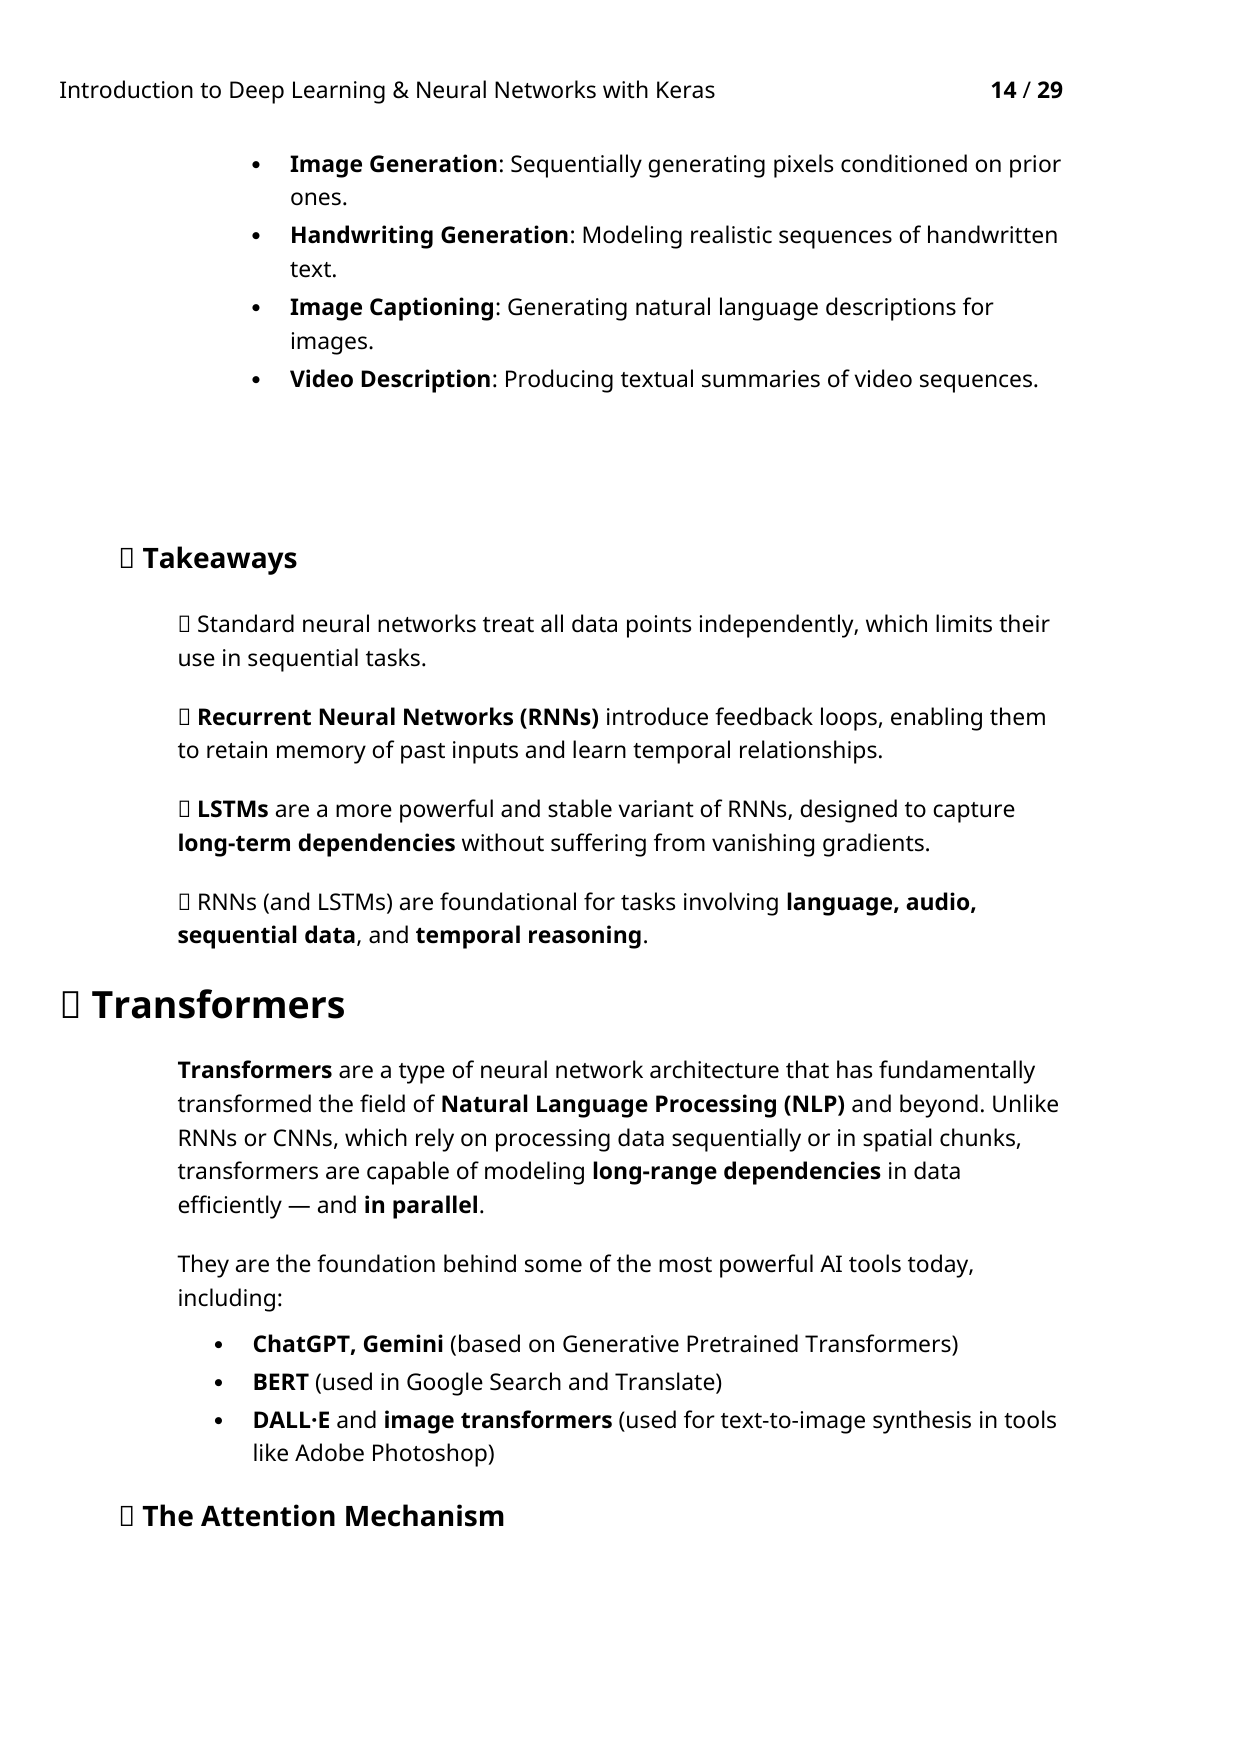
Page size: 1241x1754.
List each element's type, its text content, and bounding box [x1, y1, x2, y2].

text ✅ Recurrent Neural Networks (RNNs) introduce feedback loops, enabling them to retain memory of past inputs and learn temporal relationships. [177, 700, 1063, 765]
text ✅ Standard neural networks treat all data points independently, which limits their use in sequential tasks. [177, 608, 1063, 673]
subtitle ✅ Takeaways [118, 539, 1063, 577]
list Handwriting Generation: Modeling realistic sequences of handwritten text. [252, 219, 1063, 284]
text ✅ RNNs (and LSTMs) are foundational for tasks involving language, audio, sequential data, and temporal reasoning. [177, 885, 1063, 950]
list ChatGPT, Gemini (based on Generative Pretrained Transformers) [215, 1328, 1063, 1359]
list BERT (used in Google Search and Translate) [215, 1366, 1063, 1397]
text Transformers are a type of neural network architecture that has fundamentally transformed the field of Natural Language Processing (NLP) and beyond. Unlike RNNs or CNNs, which rely on processing data sequentially or in spatial chunks, transformers are capable of modeling long-range dependencies in data efficiently — and in parallel. [177, 1054, 1063, 1220]
list DALL·E and image transformers (used for text-to-image synthesis in tools like Adobe Photoshop) [215, 1403, 1063, 1468]
list Video Description: Producing textual summaries of video sequences. [252, 363, 1063, 394]
text ✅ LSTMs are a more powerful and stable variant of RNNs, designed to capture long-term dependencies without suffering from vanishing gradients. [177, 793, 1063, 858]
text They are the foundation behind some of the most powerful AI tools today, including: [177, 1248, 1063, 1313]
subtitle 🔹 The Attention Mechanism [118, 1496, 1063, 1534]
list Image Generation: Sequentially generating pixels conditioned on prior ones. [252, 148, 1063, 213]
list Image Captioning: Generating natural language descriptions for images. [252, 291, 1063, 356]
subtitle 📌 Transformers [59, 978, 1063, 1029]
